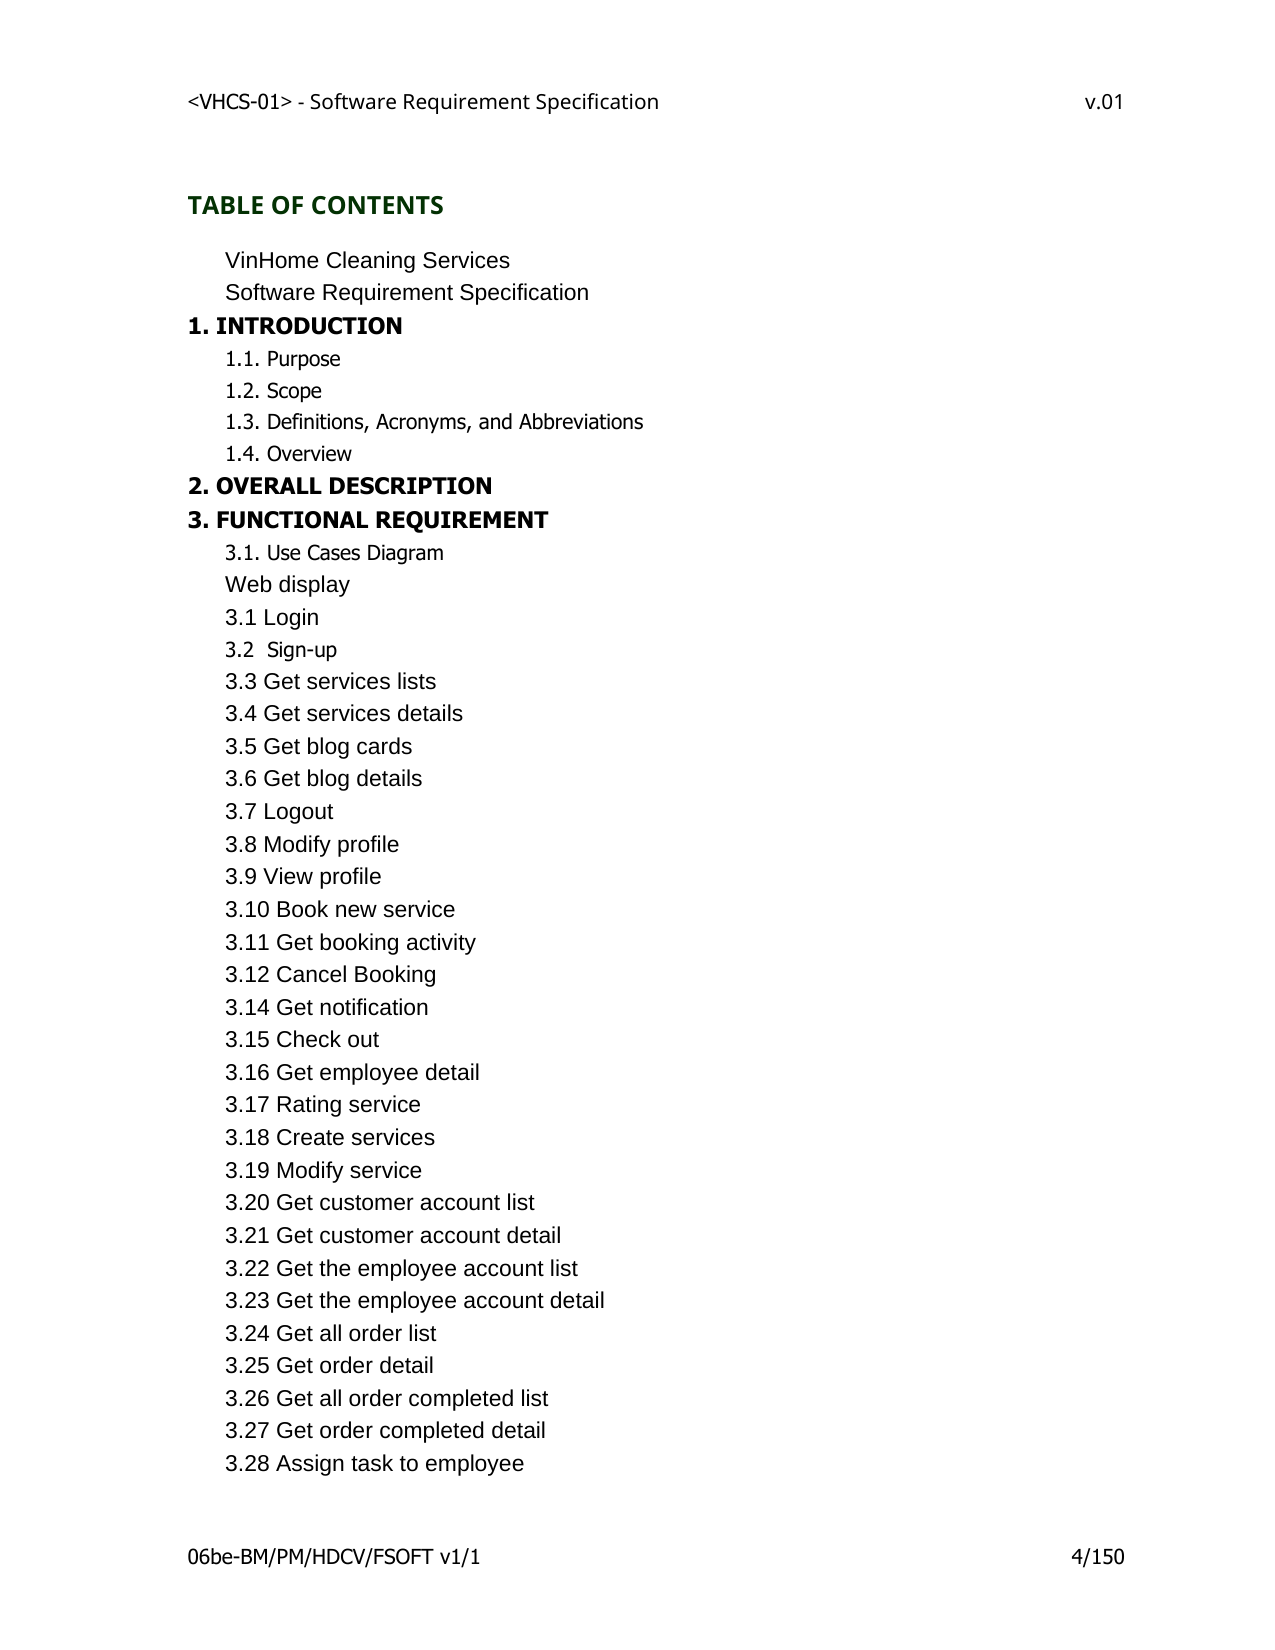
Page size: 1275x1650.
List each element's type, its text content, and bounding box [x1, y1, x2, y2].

text TABLE OF CONTENTS [187, 187, 1125, 222]
